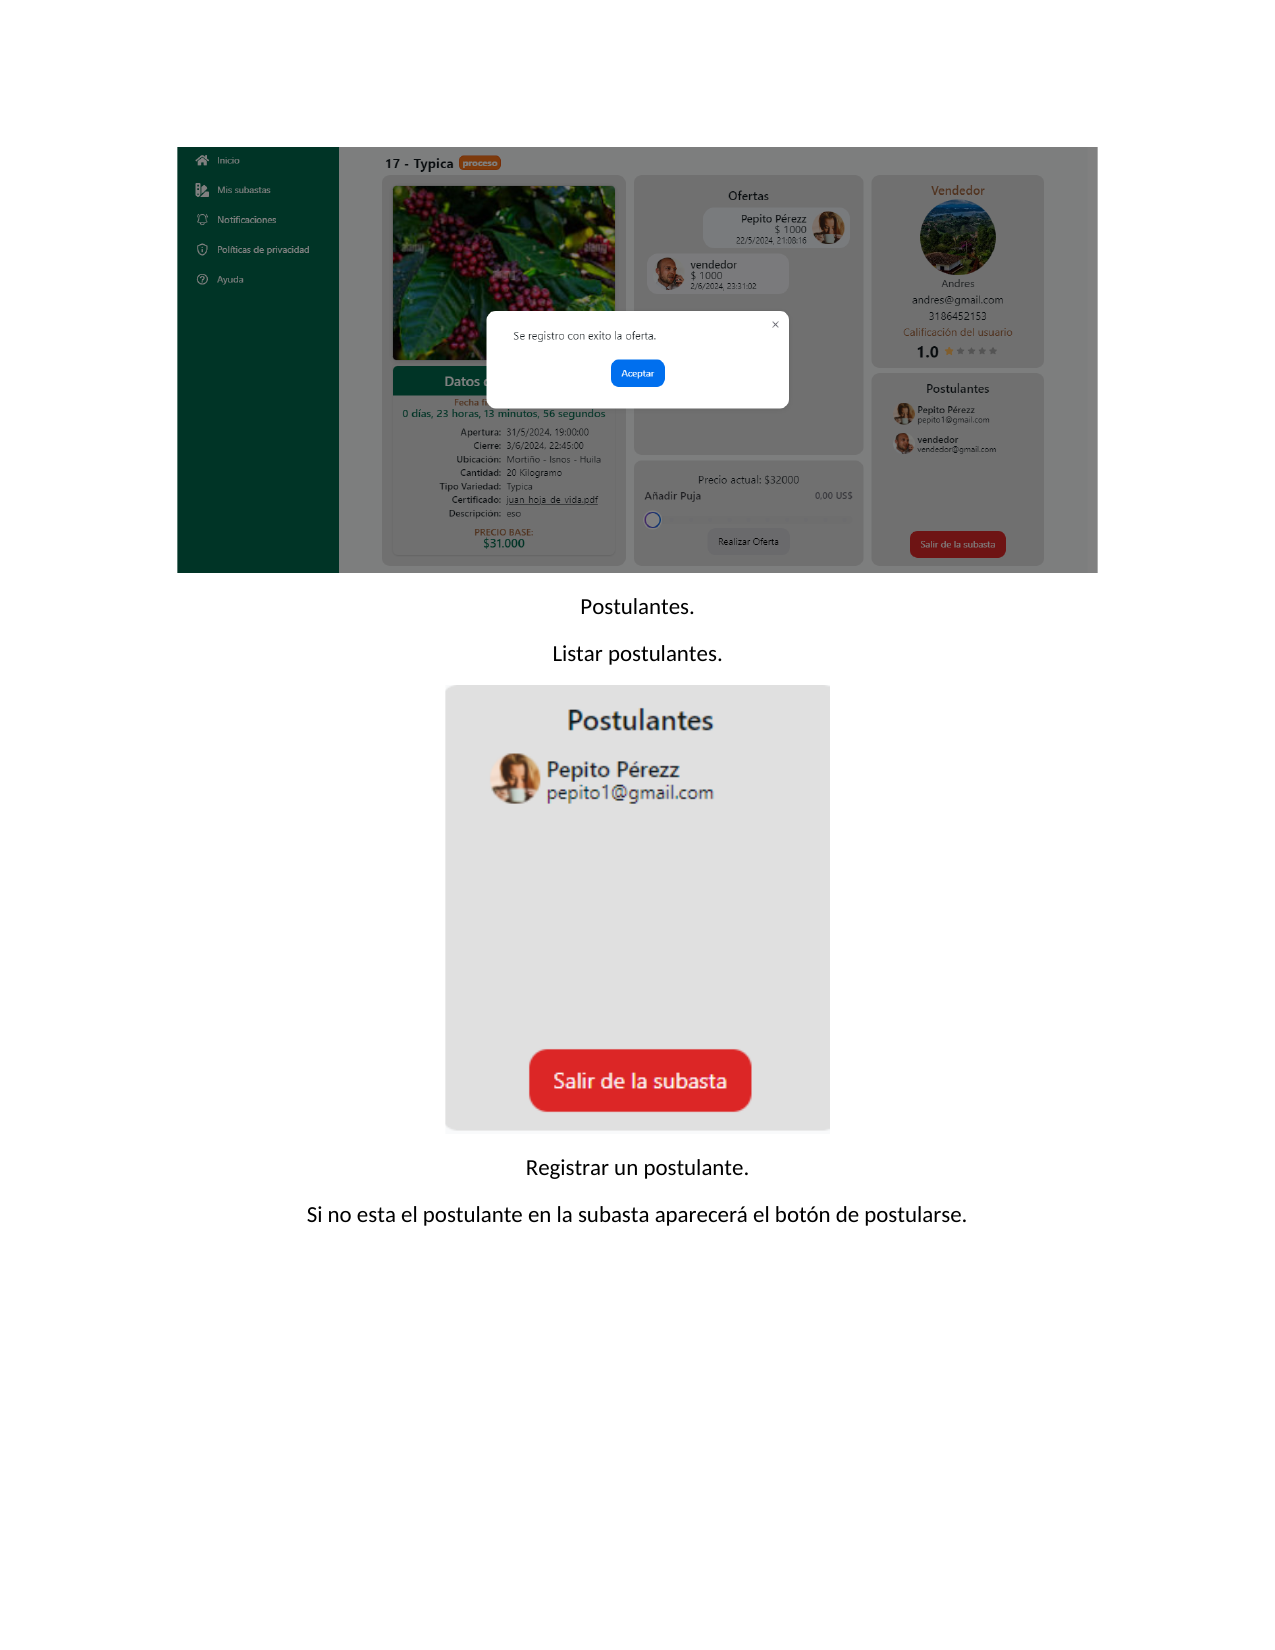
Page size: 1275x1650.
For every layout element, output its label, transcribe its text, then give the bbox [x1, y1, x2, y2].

picture [445, 685, 830, 1134]
text Listar postulantes. [177, 639, 1098, 667]
text Postulantes. [177, 592, 1098, 620]
picture [177, 147, 1098, 573]
text Si no esta el postulante en la subasta aparecerá el botón de postularse. [177, 1200, 1098, 1228]
text Registrar un postulante. [177, 1153, 1098, 1181]
